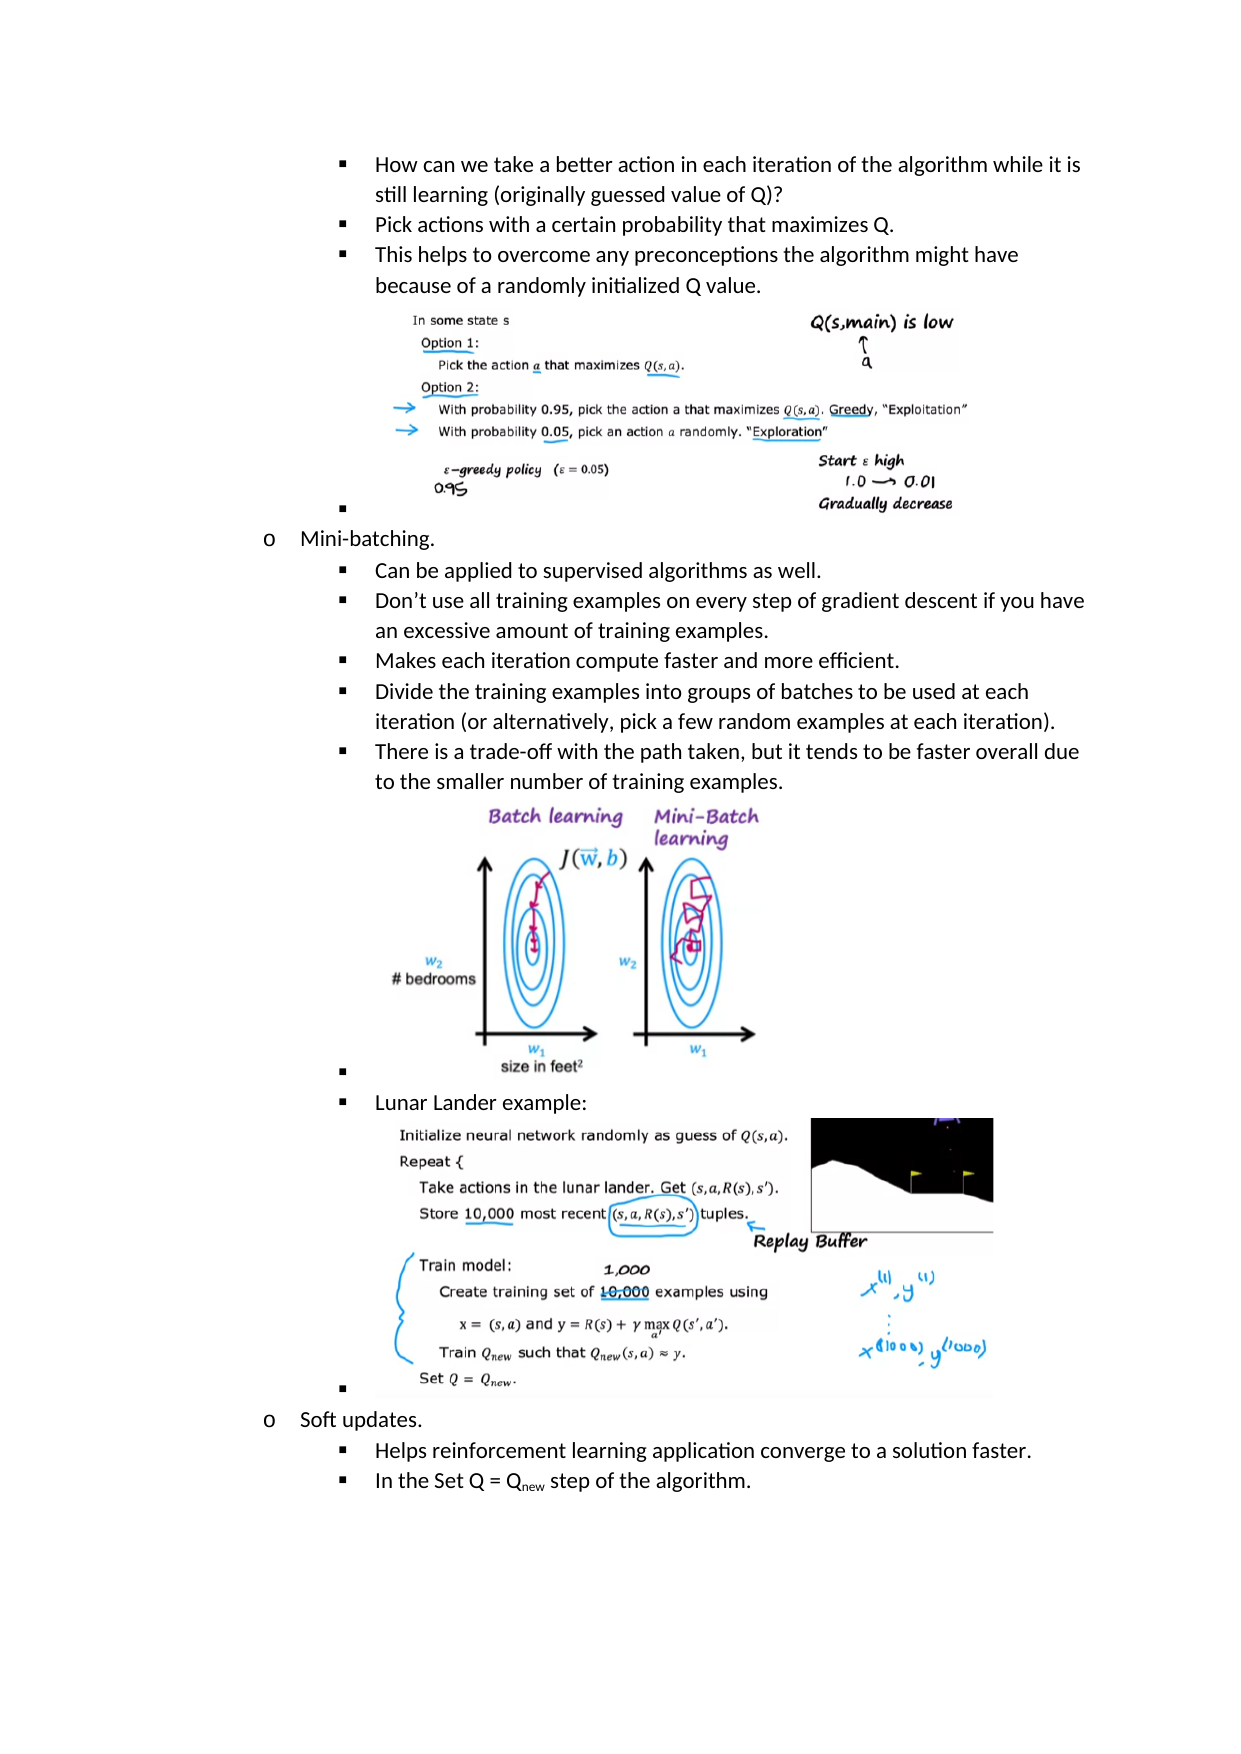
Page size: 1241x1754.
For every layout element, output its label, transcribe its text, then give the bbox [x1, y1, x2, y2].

list In the Set Q = Qnew step of the algorithm. [337, 1467, 1090, 1494]
list This helps to overcome any preconceptions the algorithm might have because of a randomly initialized Q value. [337, 241, 1090, 299]
list How can we take a better action in each iteration of the algorithm while it is still learning (originally guessed value of Q)? [337, 150, 1090, 208]
picture [375, 1118, 994, 1398]
picture [375, 301, 972, 517]
list Mini-batching. [262, 524, 1090, 554]
list Divide the training examples into groups of batches to be used at each iteration (or alternatively, pick a few random examples at each iteration). [337, 677, 1090, 735]
list Don’t use all training examples on every step of gradient descent if you have an excessive amount of training examples. [337, 586, 1090, 644]
list Pick actions with a certain probability that maximizes Q. [337, 210, 1090, 238]
list Lunar Lander example: [337, 1088, 1090, 1116]
list Can be applied to supervised algorithms as well. [337, 556, 1090, 584]
list Makes each iteration compute faster and more efficient. [337, 647, 1090, 674]
list There is a trade-off with the path taken, but it tends to be faster overall due to the smaller number of training examples. [337, 737, 1090, 795]
list Helps reinforcement learning application converge to a solution faster. [337, 1436, 1090, 1464]
picture [375, 797, 763, 1081]
list Soft updates. [262, 1405, 1090, 1434]
